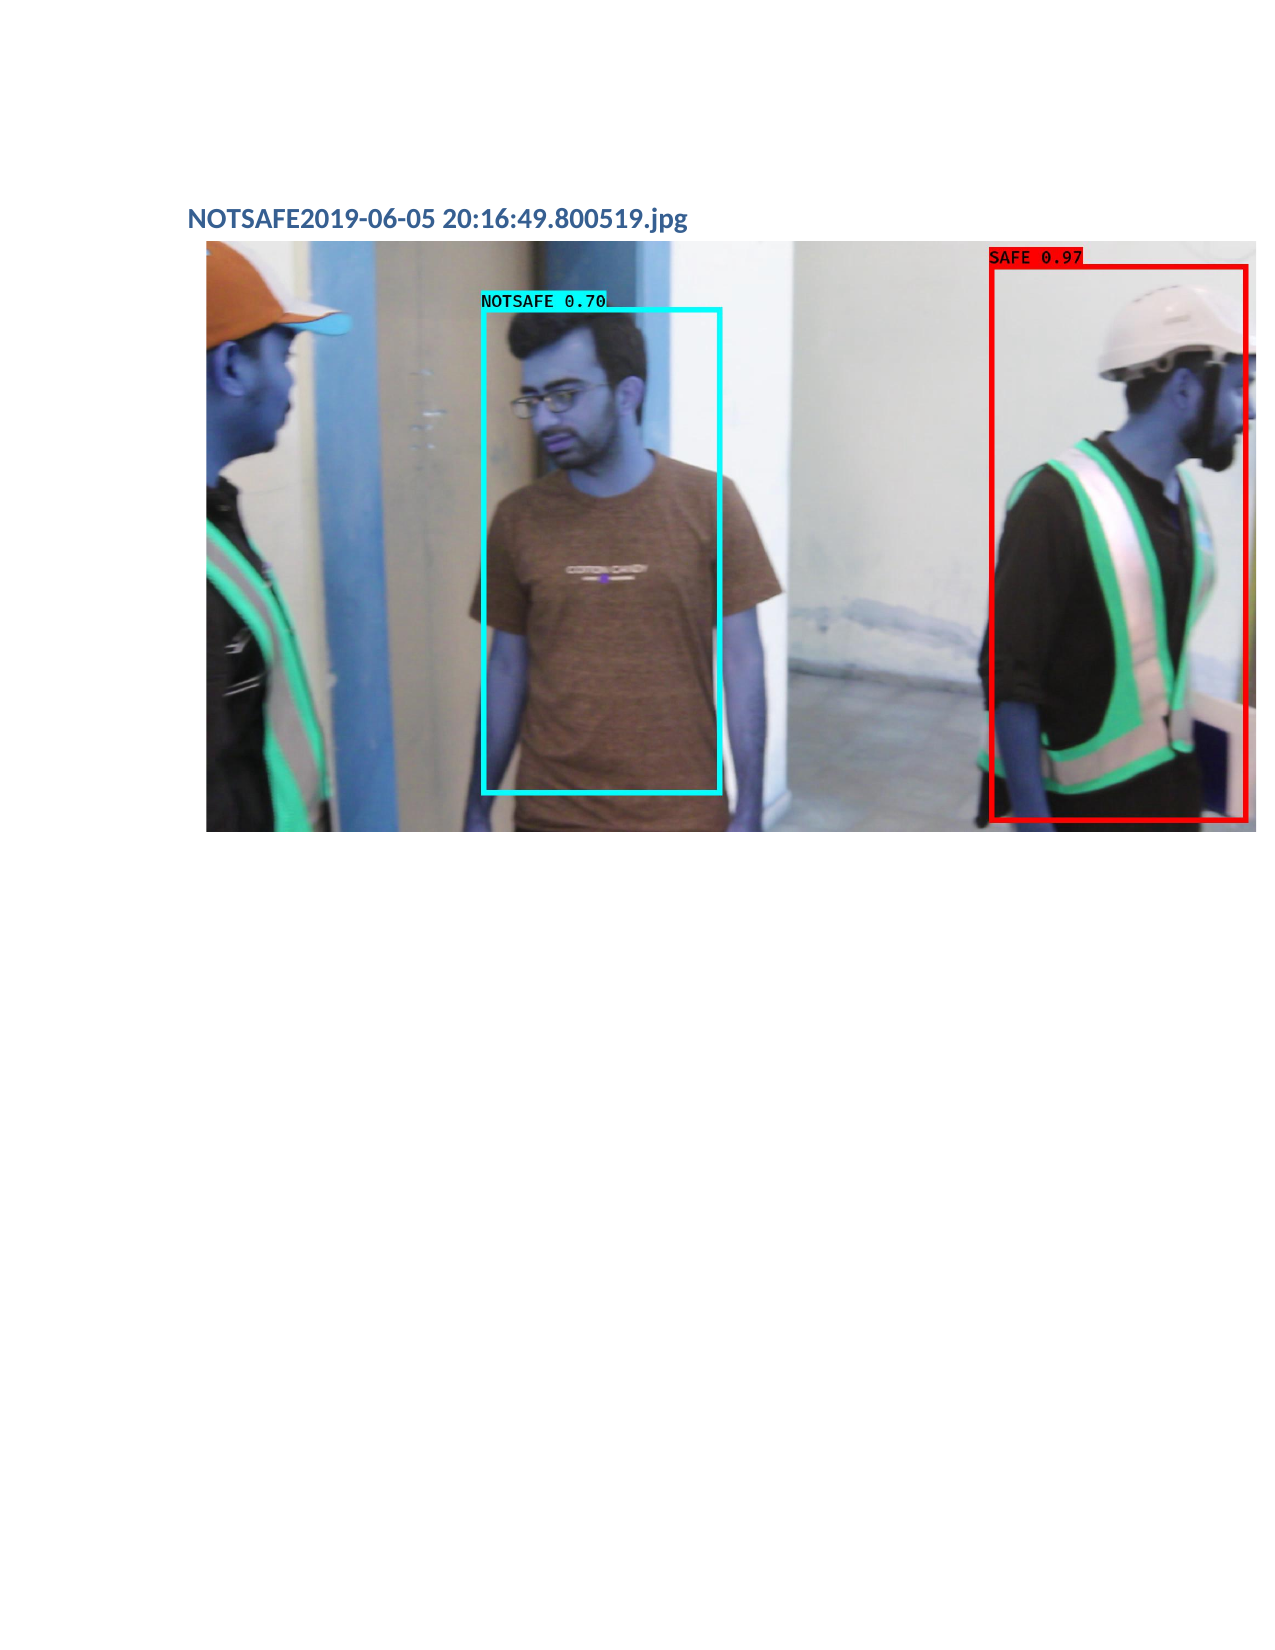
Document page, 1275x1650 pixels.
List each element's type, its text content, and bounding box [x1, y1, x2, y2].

picture [206, 241, 1257, 832]
subtitle NOTSAFE2019-06-05 20:16:49.800519.jpg [187, 200, 1087, 236]
